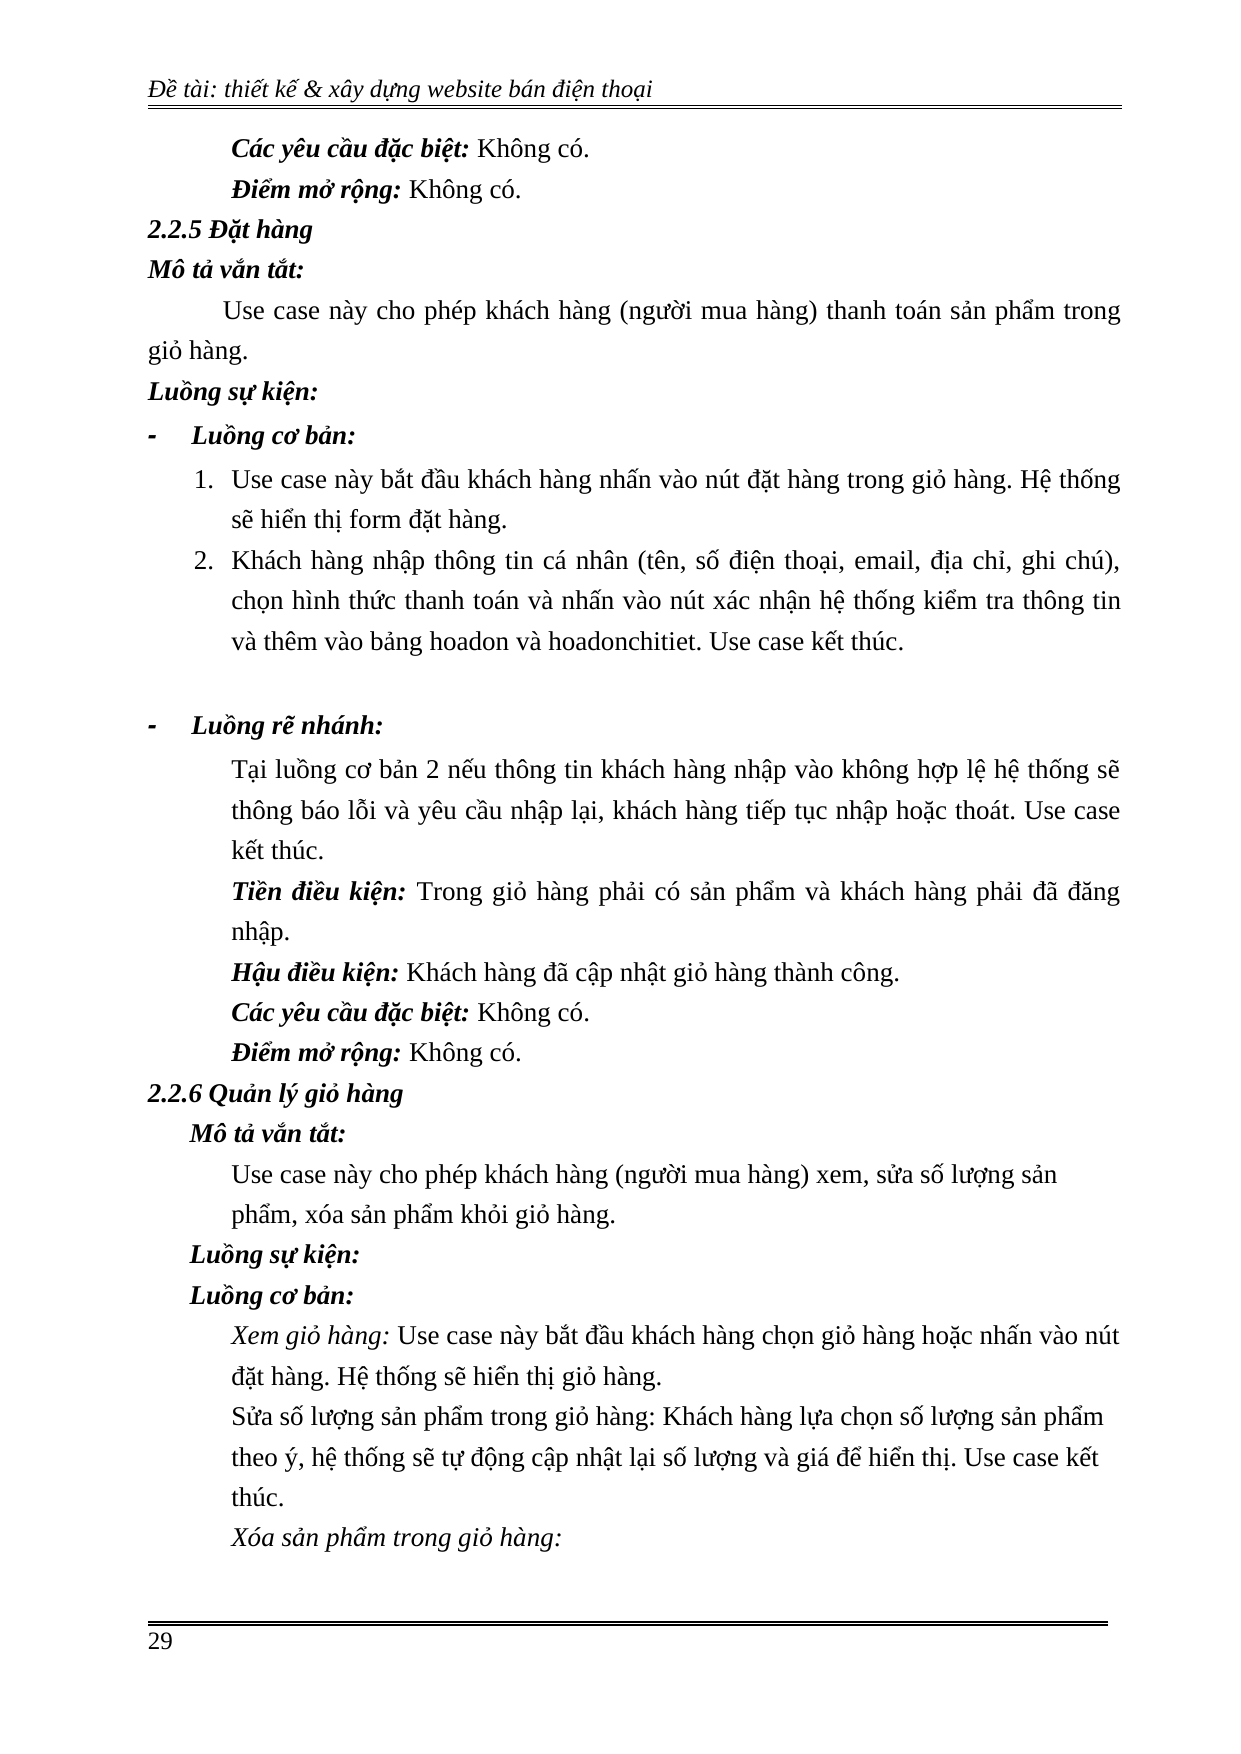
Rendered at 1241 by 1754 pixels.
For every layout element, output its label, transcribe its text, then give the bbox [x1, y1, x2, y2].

text Mô tả vắn tắt: [148, 253, 1122, 285]
text Use case này cho phép khách hàng (người mua hàng) xem, sửa số lượng sản phẩm, xóa sản phẩm khỏi giỏ hàng. [231, 1158, 1122, 1229]
text Điểm mở rộng: Không có. [231, 1036, 1122, 1068]
text Luồng cơ bản: [189, 1279, 1122, 1310]
list Tại luồng cơ bản 2 nếu thông tin khách hàng nhập vào không hợp lệ hệ thống sẽ thông báo lỗi và yêu cầu nhập lại, khách hàng tiếp tục nhập hoặc thoát. Use case kết thúc. [231, 753, 1122, 866]
text 2.2.6 Quản lý giỏ hàng [148, 1077, 1122, 1108]
text Xóa sản phẩm trong giỏ hàng: [231, 1521, 1122, 1553]
text Luồng sự kiện: [189, 1238, 1122, 1270]
list Khách hàng nhập thông tin cá nhân (tên, số điện thoại, email, địa chỉ, ghi chú), chọn hình thức thanh toán và nhấn vào nút xác nhận hệ thống kiểm tra thông tin và thêm vào bảng hoadon và hoadonchitiet. Use case kết thúc. [193, 544, 1122, 656]
text Use case này cho phép khách hàng (người mua hàng) thanh toán sản phẩm trong giỏ hàng. [148, 294, 1122, 366]
text Các yêu cầu đặc biệt: Không có. [231, 996, 1122, 1027]
list Luồng cơ bản: [148, 415, 1122, 452]
text Sửa số lượng sản phẩm trong giỏ hàng: Khách hàng lựa chọn số lượng sản phẩm theo ý, hệ thống sẽ tự động cập nhật lại số lượng và giá để hiển thị. Use case kết thúc. [231, 1400, 1122, 1512]
text Các yêu cầu đặc biệt: Không có. [231, 132, 1122, 163]
text Tiền điều kiện: Trong giỏ hàng phải có sản phẩm và khách hàng phải đã đăng nhập. [231, 875, 1122, 946]
text Hậu điều kiện: Khách hàng đã cập nhật giỏ hàng thành công. [231, 956, 1122, 987]
list Luồng rẽ nhánh: [148, 706, 1122, 742]
text Điểm mở rộng: Không có. [231, 173, 1122, 204]
list Use case này bắt đầu khách hàng nhấn vào nút đặt hàng trong giỏ hàng. Hệ thống sẽ hiển thị form đặt hàng. [193, 463, 1122, 535]
text 2.2.5 Đặt hàng [148, 213, 1122, 244]
text Luồng sự kiện: [148, 375, 1122, 406]
text Xem giỏ hàng: Use case này bắt đầu khách hàng chọn giỏ hàng hoặc nhấn vào nút đặt hàng. Hệ thống sẽ hiển thị giỏ hàng. [231, 1319, 1122, 1391]
text Mô tả vắn tắt: [189, 1117, 1122, 1148]
